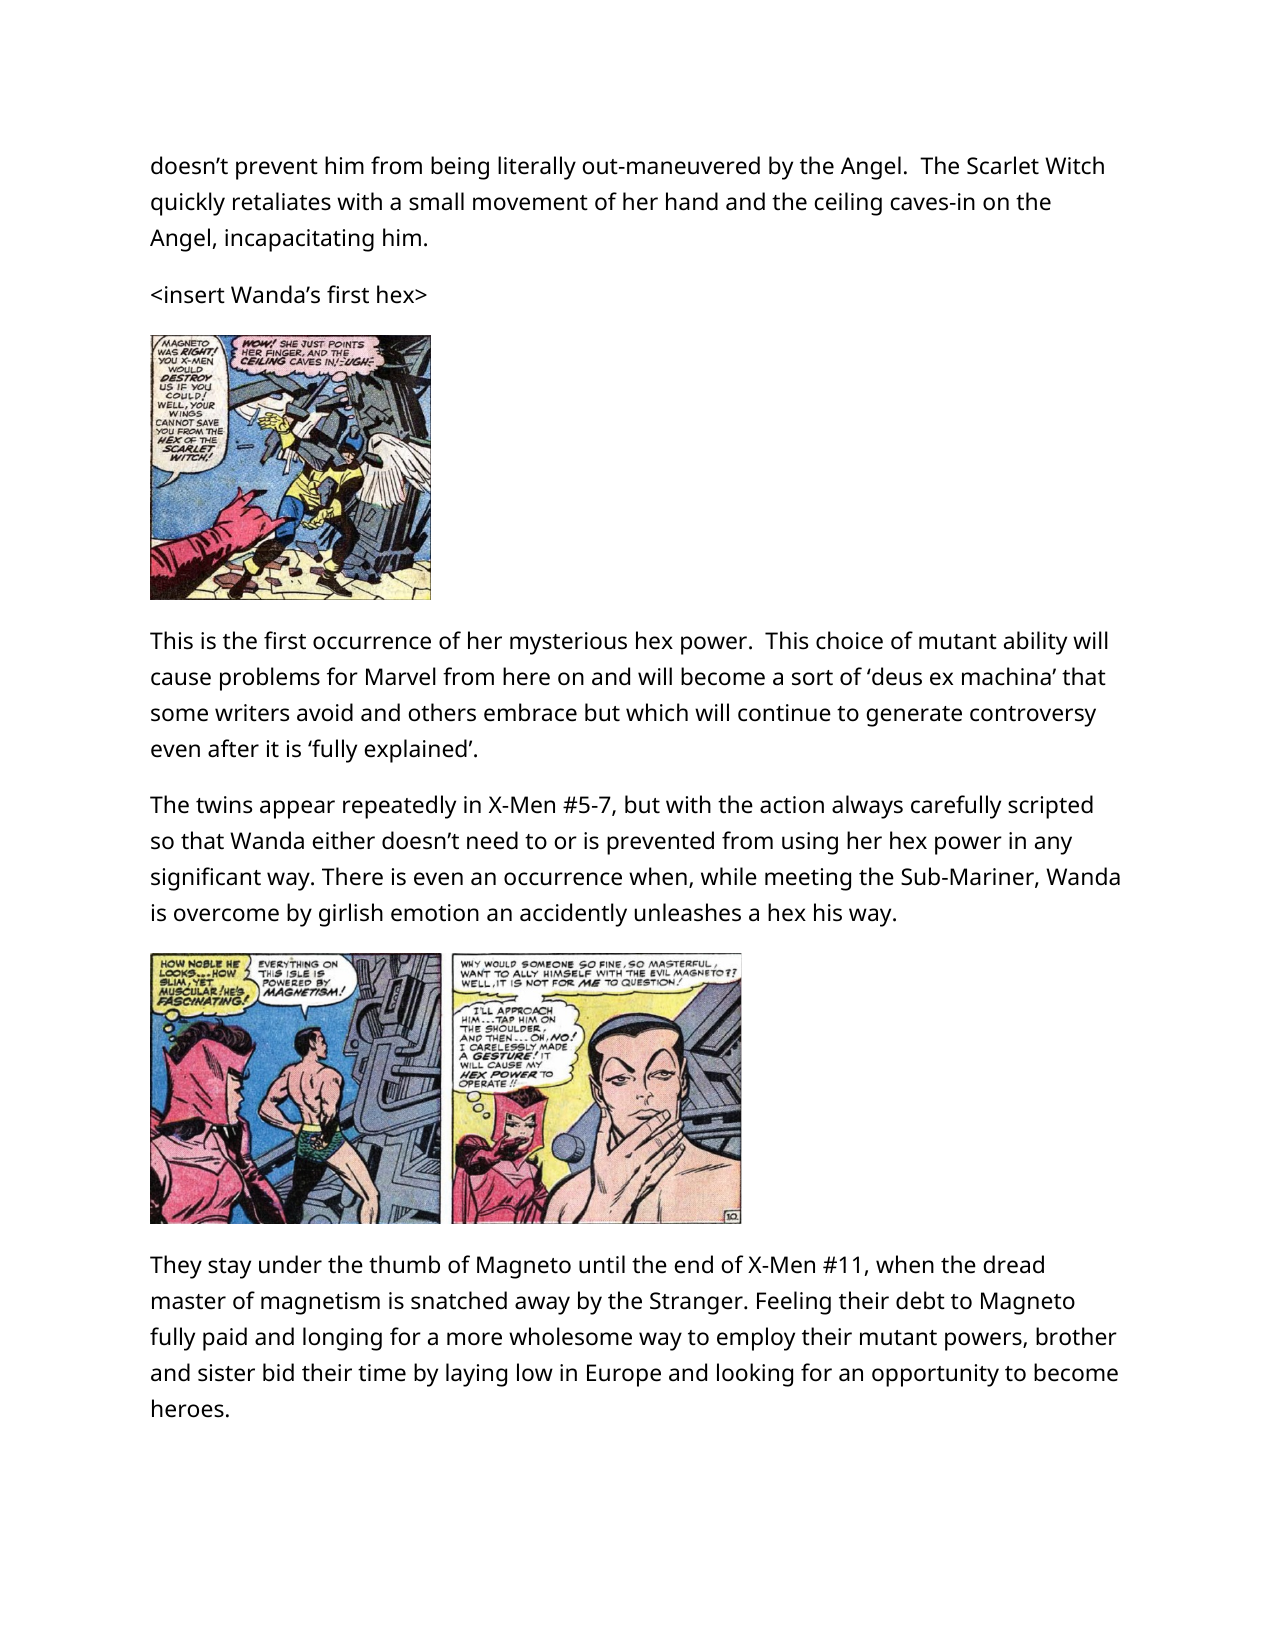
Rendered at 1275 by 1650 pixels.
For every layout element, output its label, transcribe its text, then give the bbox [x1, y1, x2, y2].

text The twins appear repeatedly in X-Men #5-7, but with the action always carefully scripted so that Wanda either doesn’t need to or is prevented from using her hex power in any significant way. There is even an occurrence when, while meeting the Sub-Mariner, Wanda is overcome by girlish emotion an accidently unleashes a hex his way. [150, 789, 1125, 928]
text <insert Wanda’s first hex> [150, 279, 1125, 310]
picture [150, 335, 431, 600]
text This is the first occurrence of her mysterious hex power. This choice of mutant ability will cause problems for Marvel from here on and will become a sort of ‘deus ex machina’ that some writers avoid and others embrace but which will continue to generate controversy even after it is ‘fully explained’. [150, 625, 1125, 764]
text They stay under the thumb of Magneto until the end of X-Men #11, when the dread master of magnetism is snatched away by the Stranger. Feeling their debt to Magneto fully paid and longing for a more wholesome way to employ their mutant powers, brother and sister bid their time by laying low in Europe and looking for an opportunity to become heroes. [150, 1249, 1125, 1424]
picture [150, 953, 742, 1224]
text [150, 150, 1125, 253]
